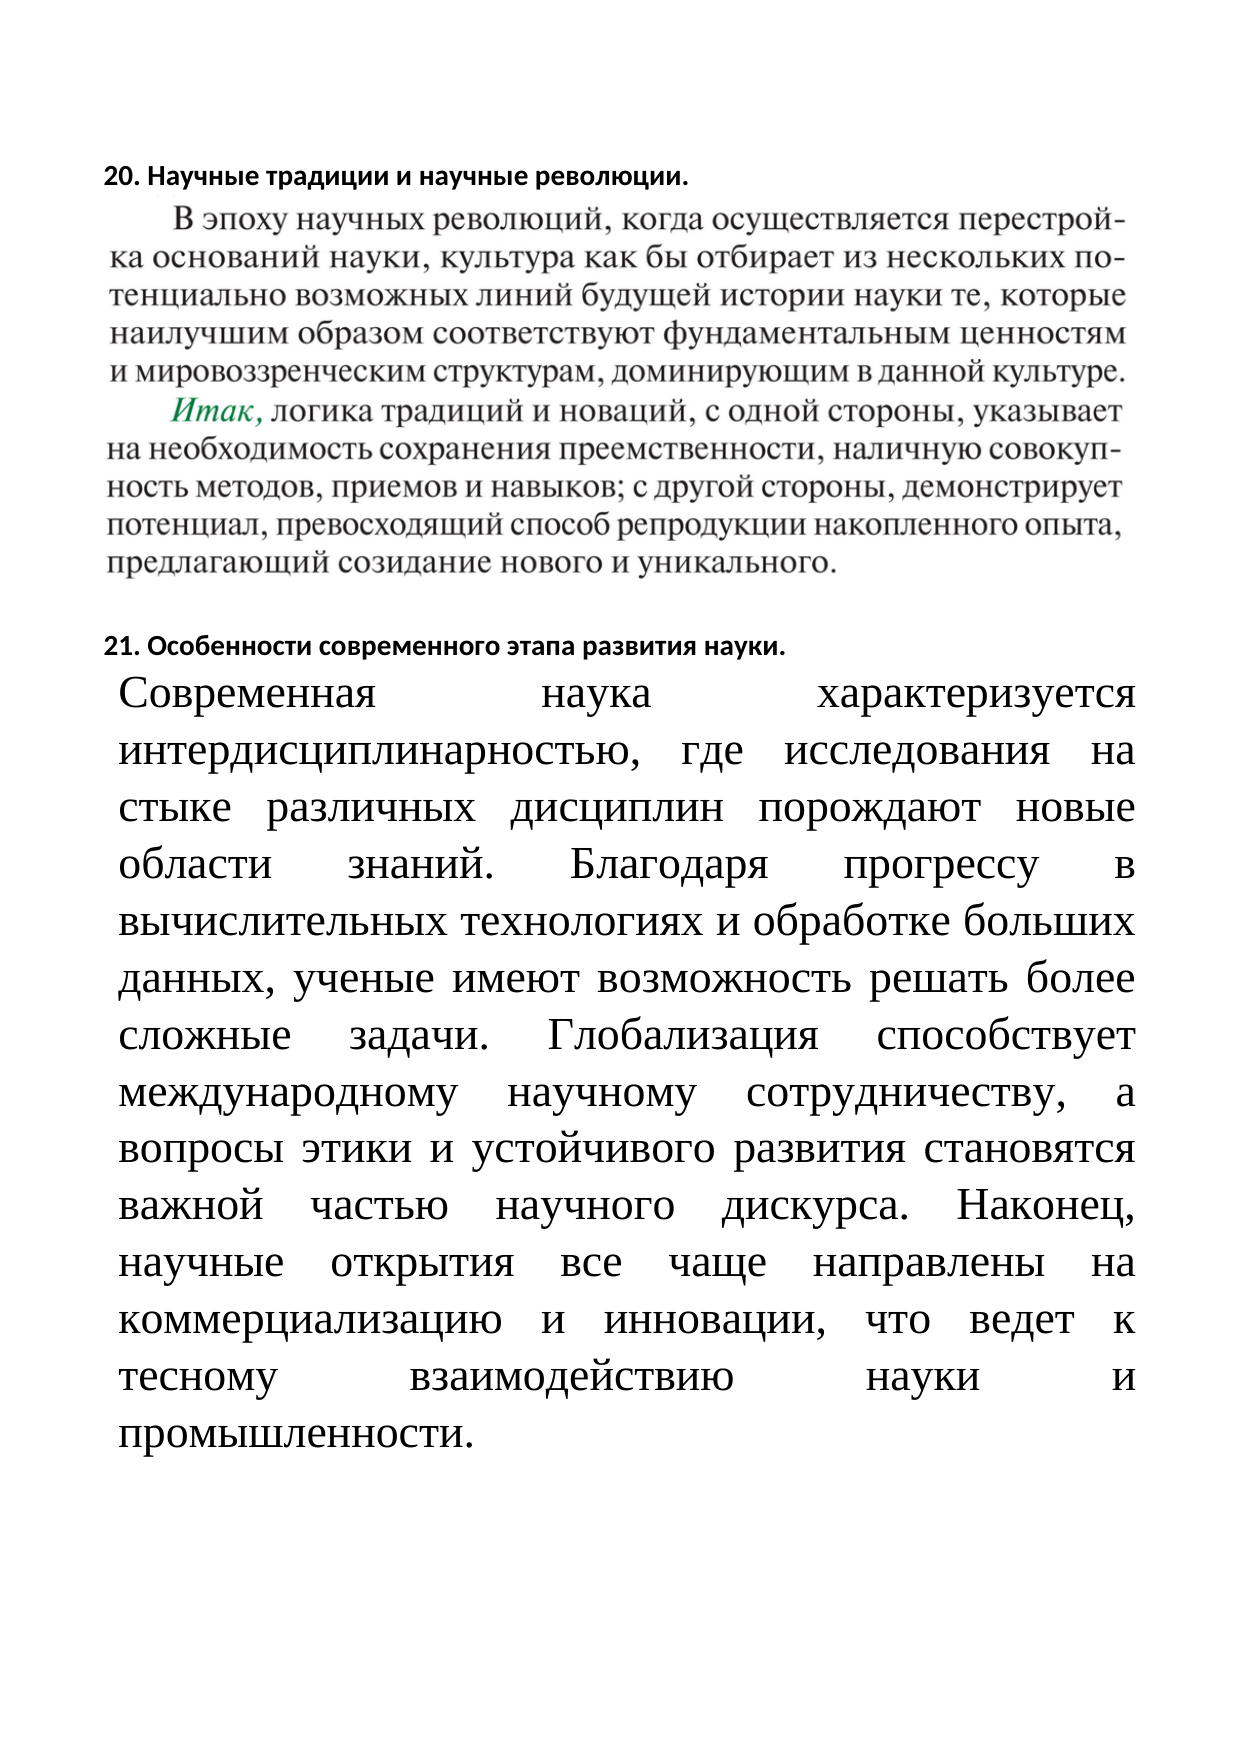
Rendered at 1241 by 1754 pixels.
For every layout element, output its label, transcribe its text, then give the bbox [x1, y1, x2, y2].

text 21. Особенности современного этапа развития науки. [103, 627, 1211, 662]
text 20. Научные традиции и научные революции. [103, 157, 1211, 192]
picture [103, 195, 1137, 391]
picture [103, 393, 1137, 586]
text Современная наука характеризуется интердисциплинарностью, где исследования на стыке различных дисциплин порождают новые области знаний. Благодаря прогрессу в вычислительных технологиях и обработке больших данных, ученые имеют возможность решать более сложные задачи. Глобализация способствует международному научному сотрудничеству, а вопросы этики и устойчивого развития становятся важной частью научного дискурса. Наконец, научные открытия все чаще направлены на коммерциализацию и инновации, что ведет к тесному взаимодействию науки и промышленности. [118, 665, 1137, 1457]
